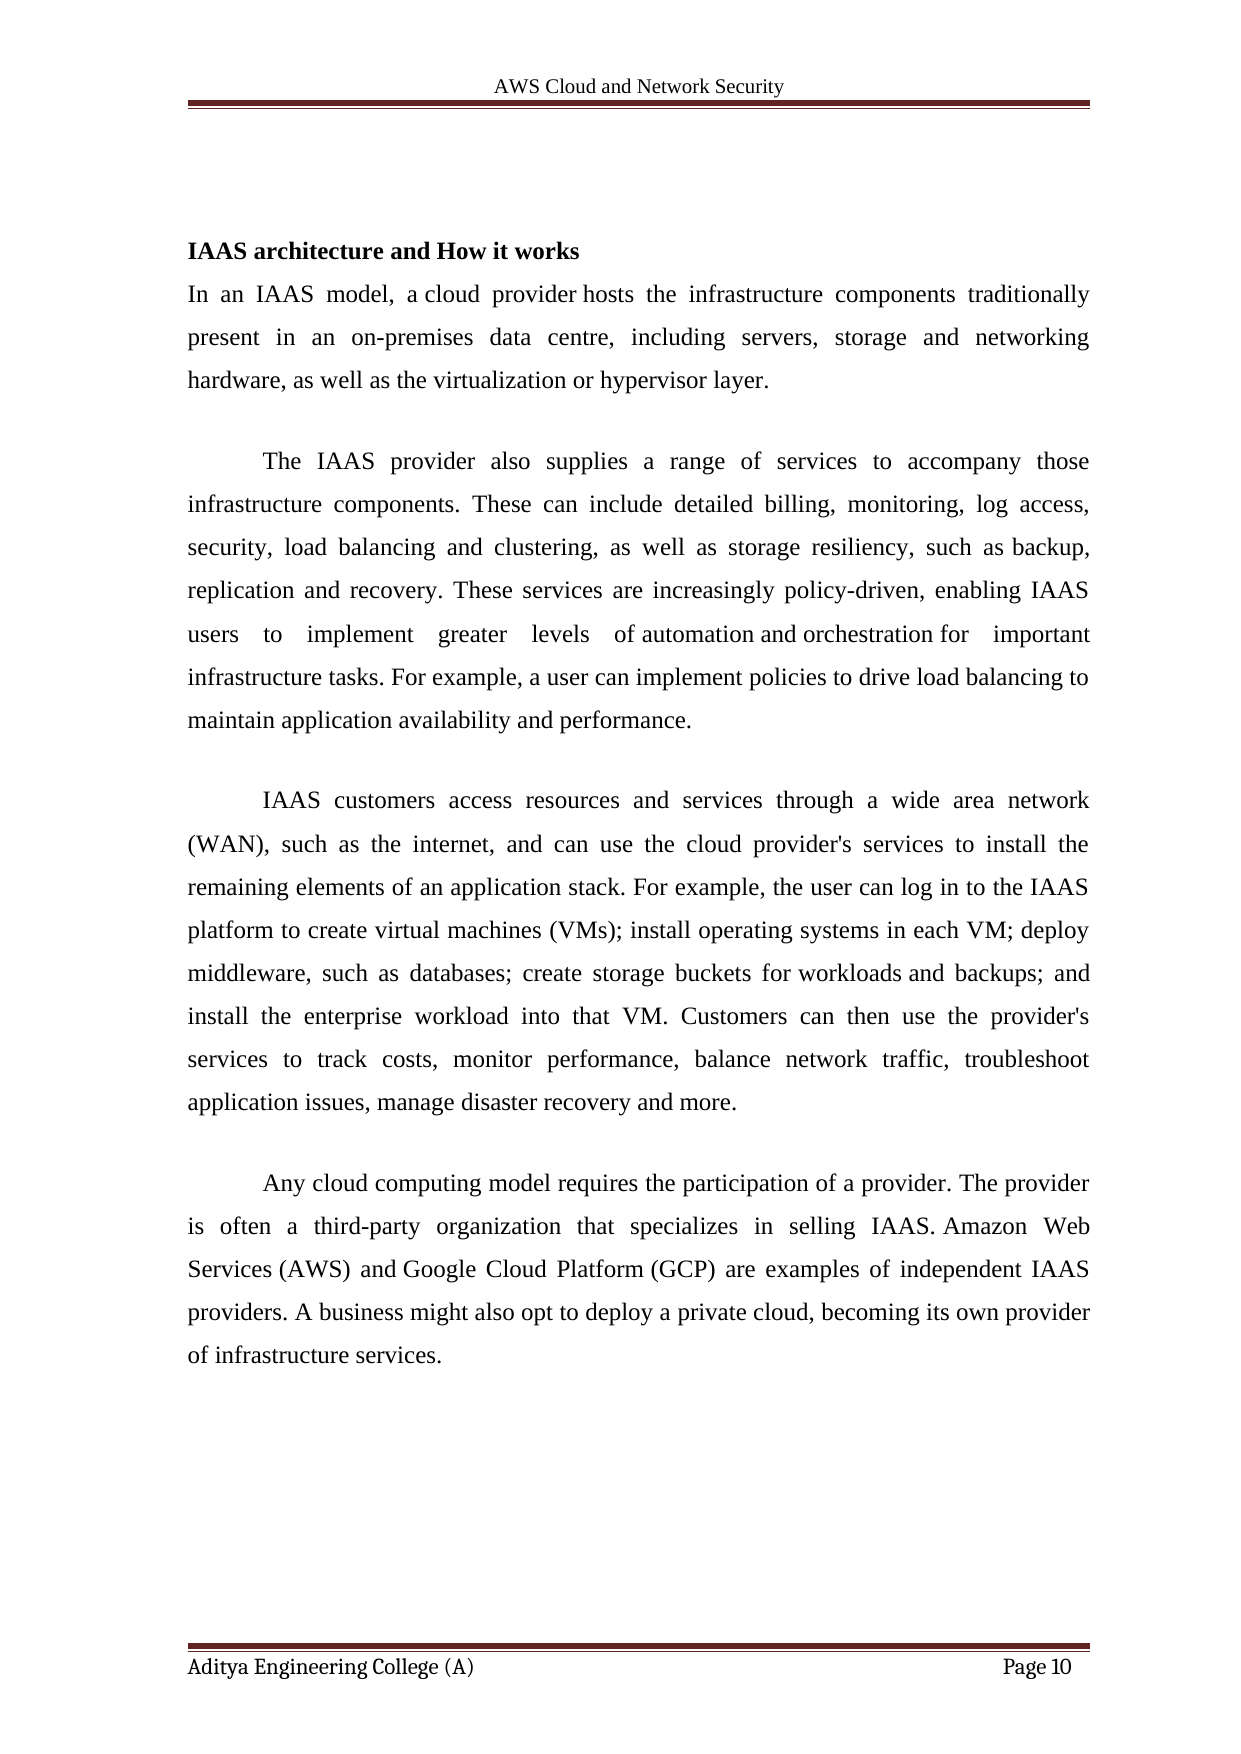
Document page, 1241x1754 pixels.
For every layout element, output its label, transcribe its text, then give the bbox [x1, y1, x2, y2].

text The IAAS provider also supplies a range of services to accompany those infrastructure components. These can include detailed billing, monitoring, log access, security, load balancing and clustering, as well as storage resiliency, such as backup, replication and recovery. These services are increasingly policy-driven, enabling IAAS users to implement greater levels of automation and orchestration for important infrastructure tasks. For example, a user can implement policies to drive load balancing to maintain application availability and performance. [187, 446, 1090, 734]
text In an IAAS model, a cloud provider hosts the infrastructure components traditionally present in an on-premises data centre, including servers, storage and networking hardware, as well as the virtualization or hypervisor layer. [187, 279, 1090, 394]
text IAAS architecture and How it works [187, 236, 1090, 265]
text Any cloud computing model requires the participation of a provider. The provider is often a third-party organization that specializes in selling IAAS. Amazon Web Services (AWS) and Google Cloud Platform (GCP) are examples of independent IAAS providers. A business might also opt to deploy a private cloud, becoming its own provider of infrastructure services. [187, 1168, 1090, 1369]
text IAAS customers access resources and services through a wide area network (WAN), such as the internet, and can use the cloud provider's services to install the remaining elements of an application stack. For example, the user can log in to the IAAS platform to create virtual machines (VMs); install operating systems in each VM; deploy middleware, such as databases; create storage buckets for workloads and backups; and install the enterprise workload into that VM. Customers can then use the provider's services to track costs, monitor performance, balance network traffic, troubleshoot application issues, manage disaster recovery and more. [187, 786, 1090, 1116]
